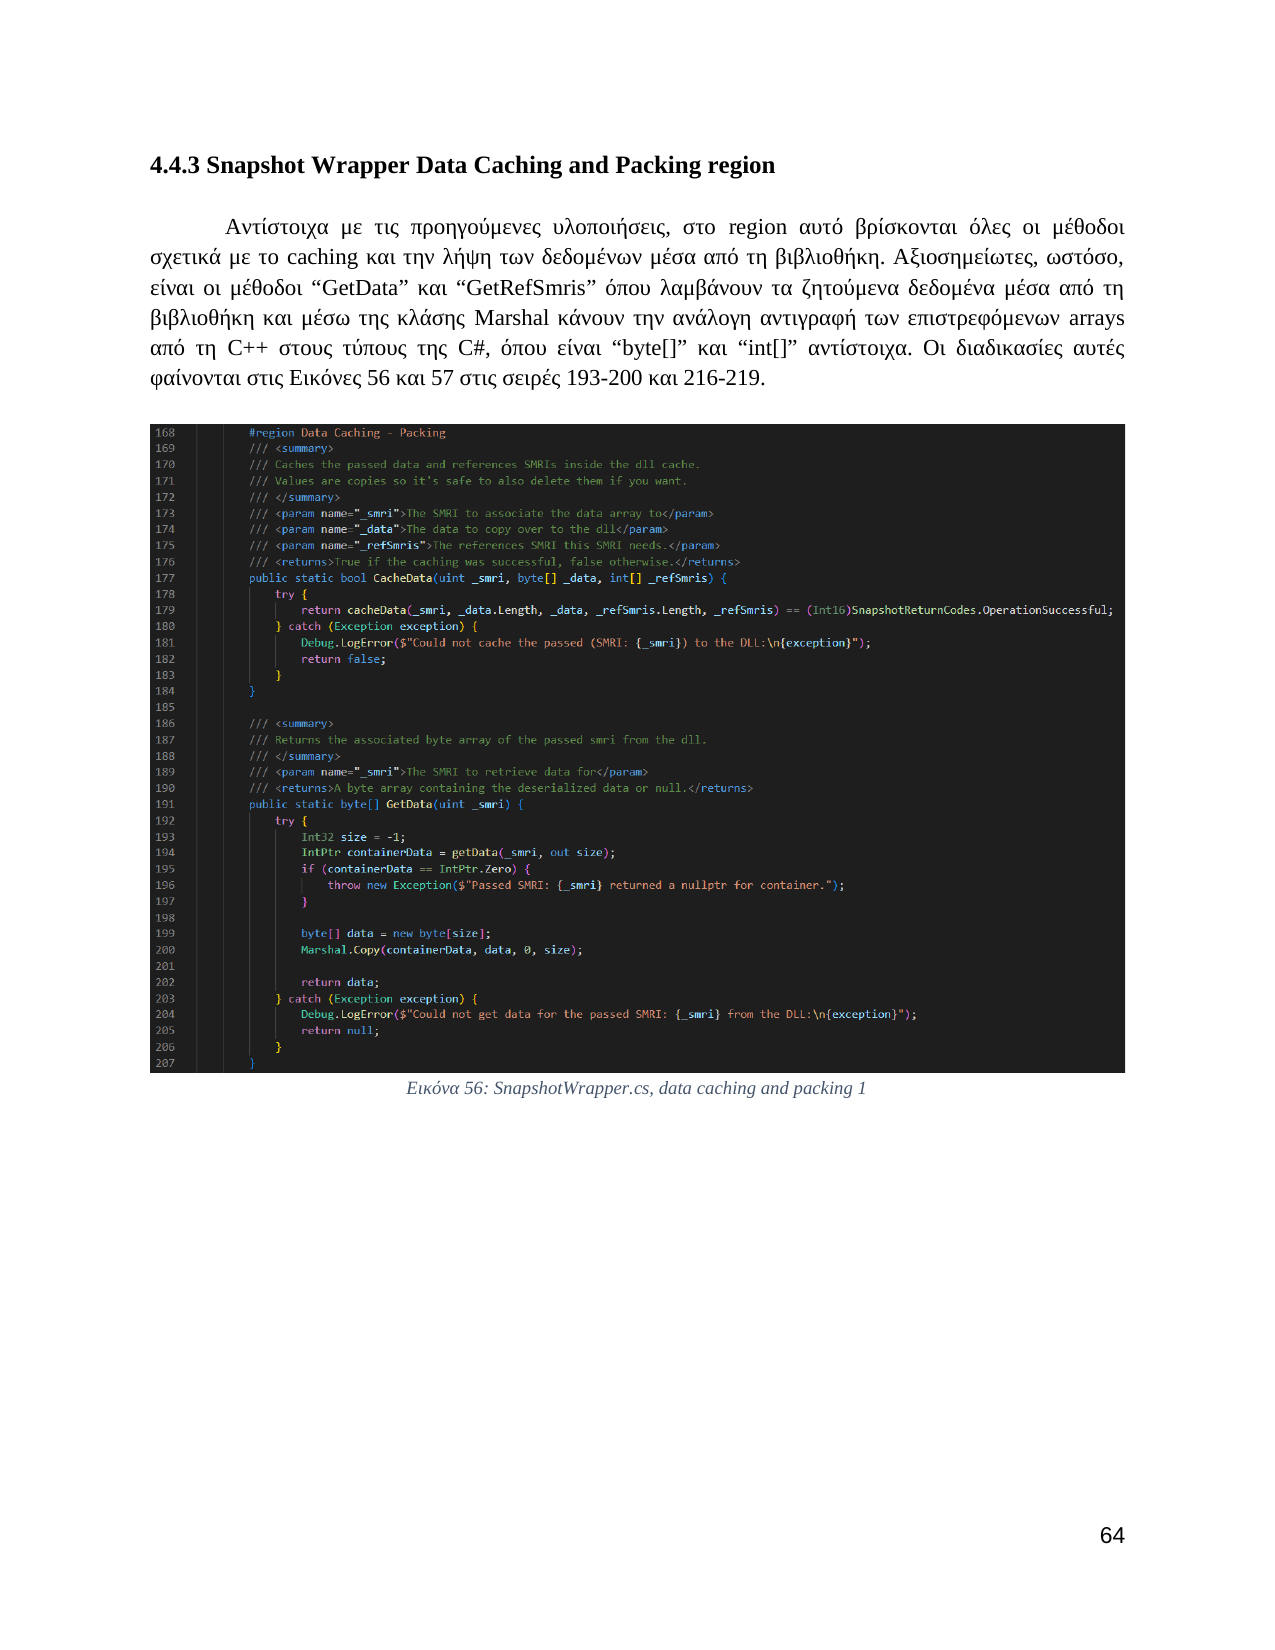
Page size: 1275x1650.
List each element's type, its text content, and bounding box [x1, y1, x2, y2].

subtitle 4.4.3 Snapshot Wrapper Data Caching and Packing region [150, 150, 1125, 179]
picture [150, 424, 1125, 1073]
text Εικόνα 56: SnapshotWrapper.cs, data caching and packing 1 [150, 1077, 1125, 1098]
text Αντίστοιχα με τις προηγούμενες υλοποιήσεις, στο region αυτό βρίσκονται όλες οι μέθοδοι σχετικά με το caching και την λήψη των δεδομένων μέσα από τη βιβλιοθήκη. Αξιοσημείωτες, ωστόσο, είναι οι μέθοδοι “GetData” και “GetRefSmris” όπου λαμβάνουν τα ζητούμενα δεδομένα μέσα από τη βιβλιοθήκη και μέσω της κλάσης Marshal κάνουν την ανάλογη αντιγραφή των επιστρεφόμενων arrays από τη C++ στους τύπους της C#, όπου είναι “byte[]” και “int[]” αντίστοιχα. Οι διαδικασίες αυτές φαίνονται στις Εικόνες 56 και 57 στις σειρές 193-200 και 216-219. [150, 213, 1125, 391]
